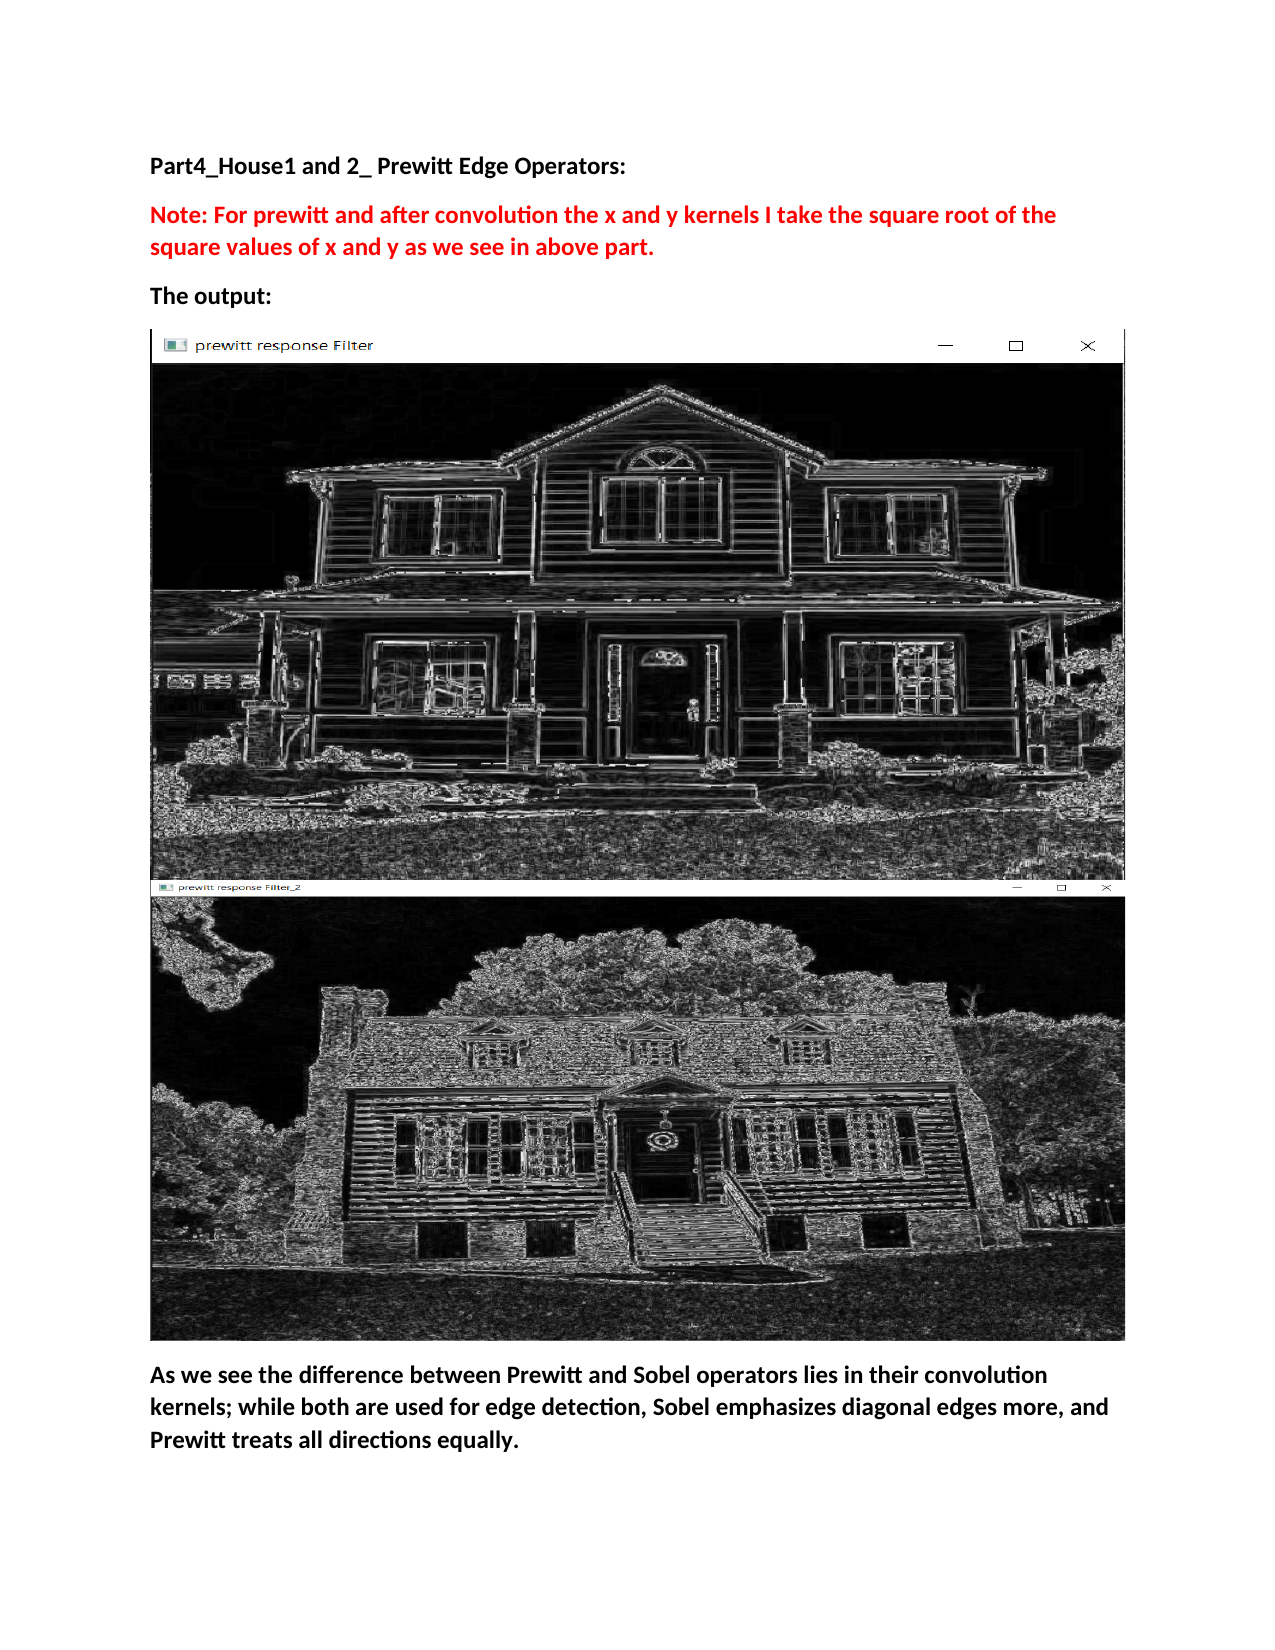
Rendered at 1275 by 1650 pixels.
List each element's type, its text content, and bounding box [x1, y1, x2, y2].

text Note: For prewitt and after convolution the x and y kernels I take the square root of the square values of x and y as we see in above part. [150, 199, 1125, 262]
picture [150, 329, 1125, 1341]
text Part4_House1 and 2_ Prewitt Edge Operators: [150, 150, 1125, 181]
text As we see the difference between Prewitt and Sobel operators lies in their convolution kernels; while both are used for edge detection, Sobel emphasizes diagonal edges more, and Prewitt treats all directions equally. [150, 1359, 1125, 1454]
text The output: [150, 280, 1125, 311]
